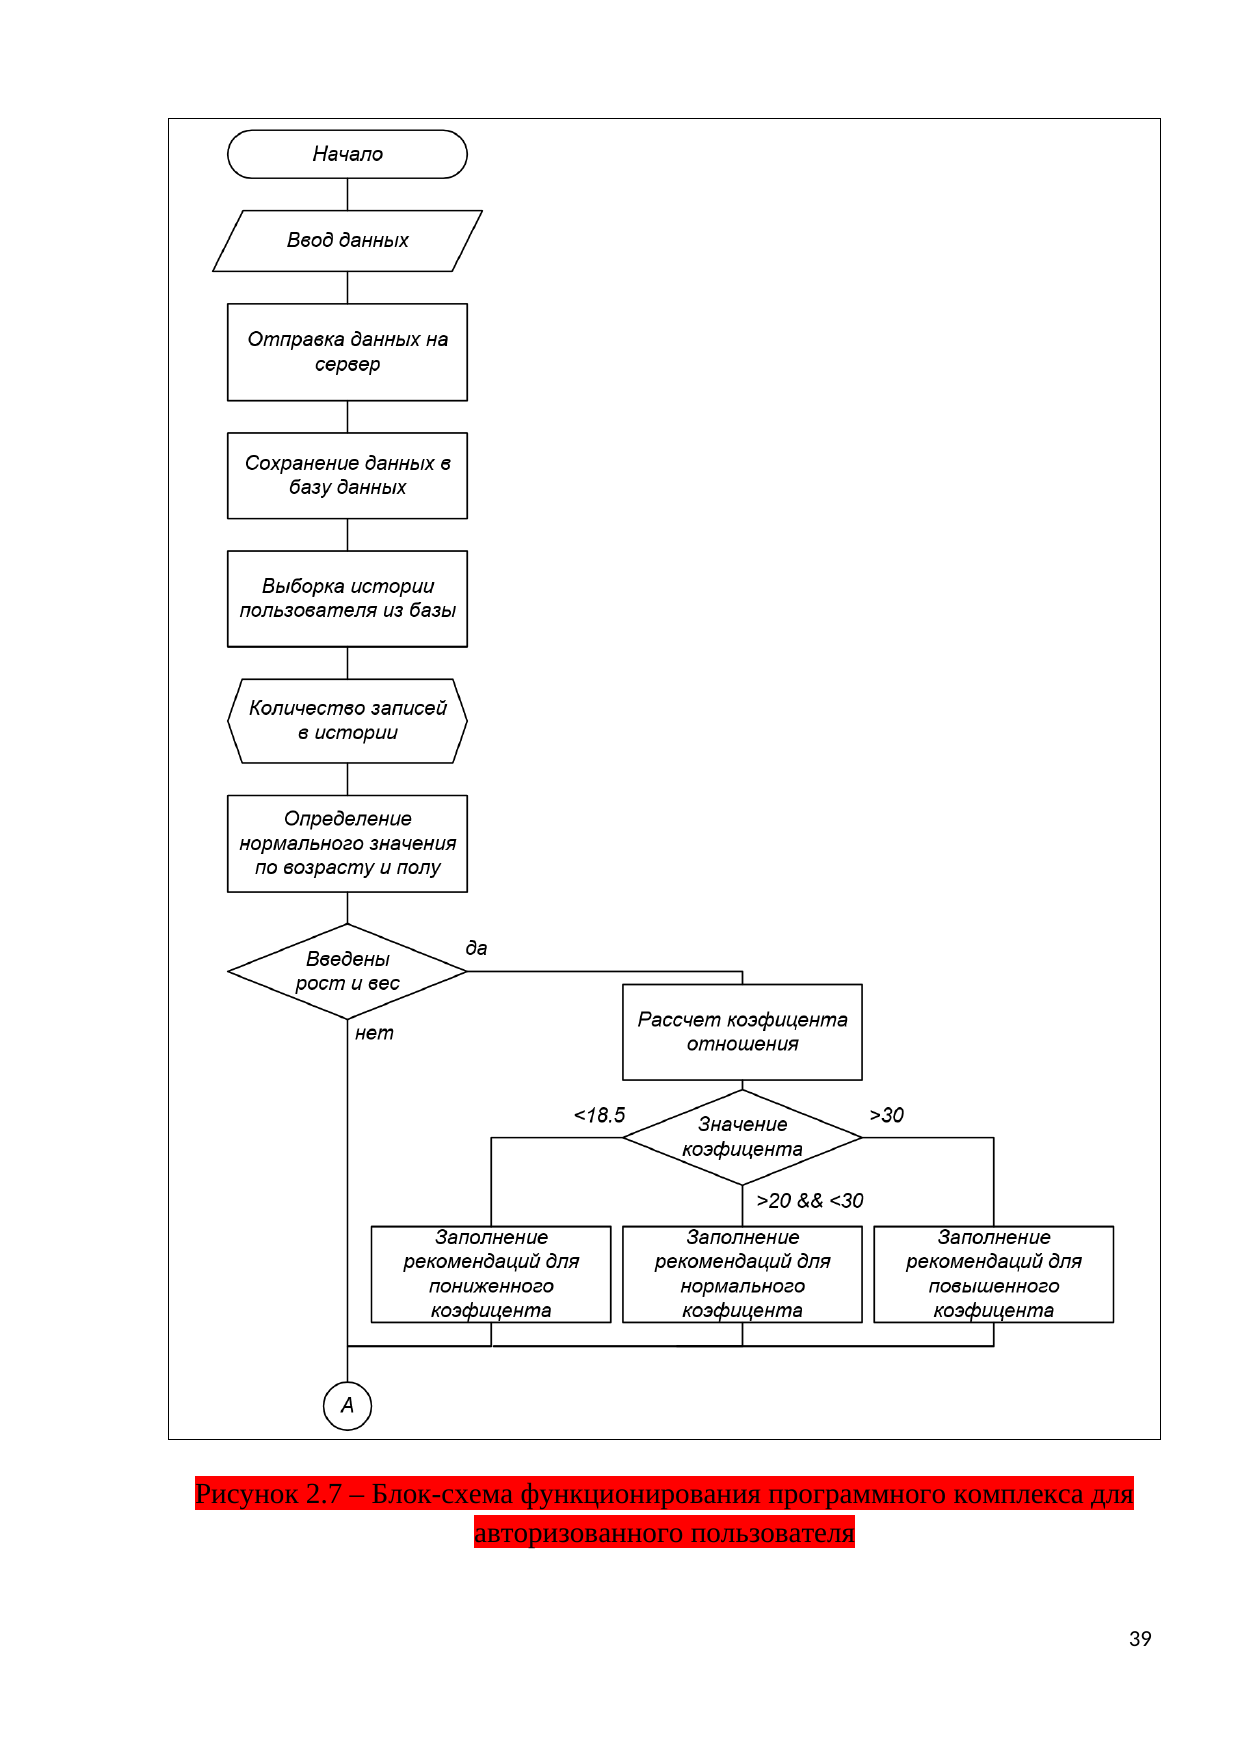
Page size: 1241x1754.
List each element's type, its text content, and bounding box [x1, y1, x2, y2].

picture [209, 120, 1120, 1438]
text Рисунок 2.7 – Блок-схема функционирования программного комплекса для авторизованного пользователя [177, 1476, 1152, 1548]
